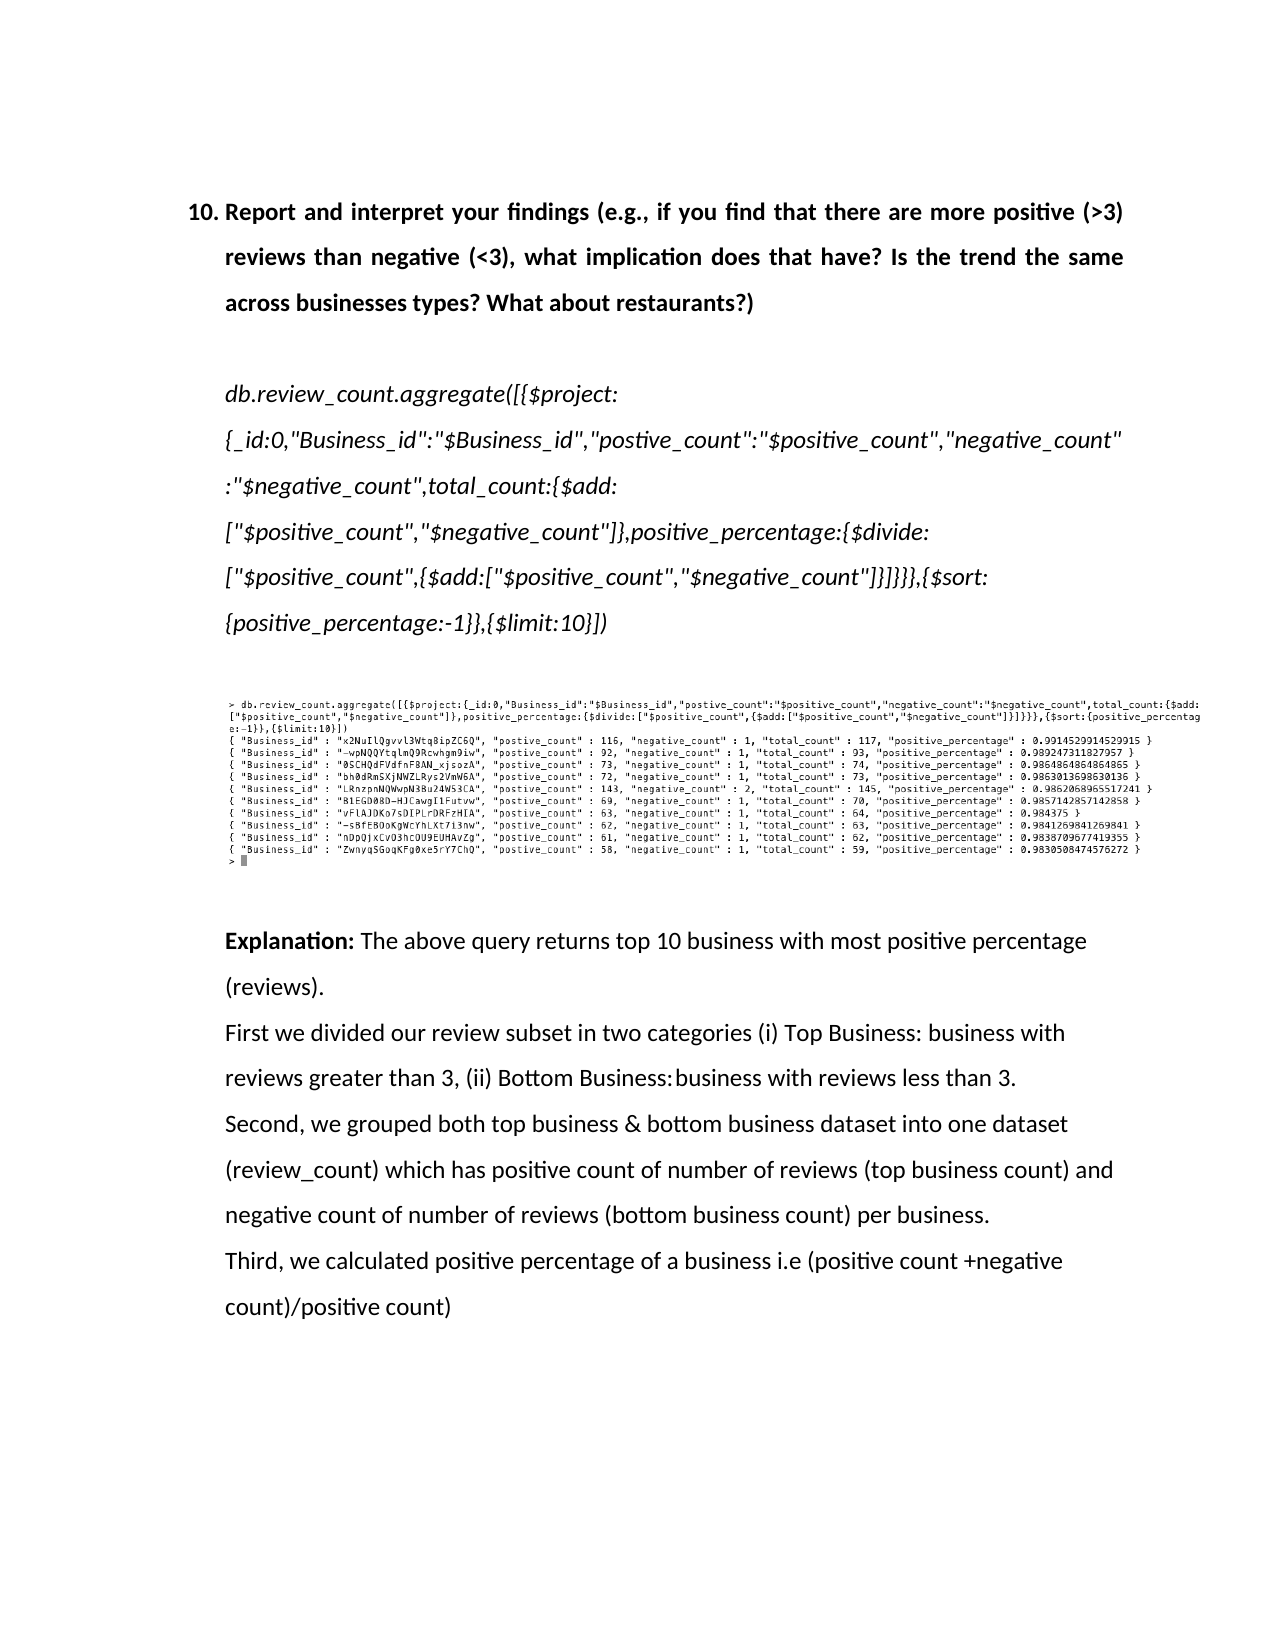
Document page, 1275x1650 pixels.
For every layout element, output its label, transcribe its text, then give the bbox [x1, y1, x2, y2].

list Report and interpret your findings (e.g., if you find that there are more positive (>3) reviews than negative (<3), what implication does that have? Is the trend the same across businesses types? What about restaurants?) [187, 196, 1125, 318]
list Third, we calculated positive percentage of a business i.e (positive count +negative count)/positive count) [225, 1245, 1125, 1322]
list Explanation: The above query returns top 10 business with most positive percentage (reviews). First we divided our review subset in two categories (i) Top Business: business with reviews greater than 3, (ii) Bottom Business: business with reviews less than 3. [225, 925, 1125, 1093]
list db.review_count.aggregate([{$project:{_id:0,"Business_id":"$Business_id","postive_count":"$positive_count","negative_count":"$negative_count",total_count:{$add:["$positive_count","$negative_count"]},positive_percentage:{$divide:["$positive_count",{$add:["$positive_count","$negative_count"]}]}}},{$sort:{positive_percentage:-1}},{$limit:10}]) [225, 379, 1125, 638]
picture [225, 698, 1200, 866]
list Second, we grouped both top business & bottom business dataset into one dataset (review_count) which has positive count of number of reviews (top business count) and negative count of number of reviews (bottom business count) per business. [225, 1108, 1125, 1230]
